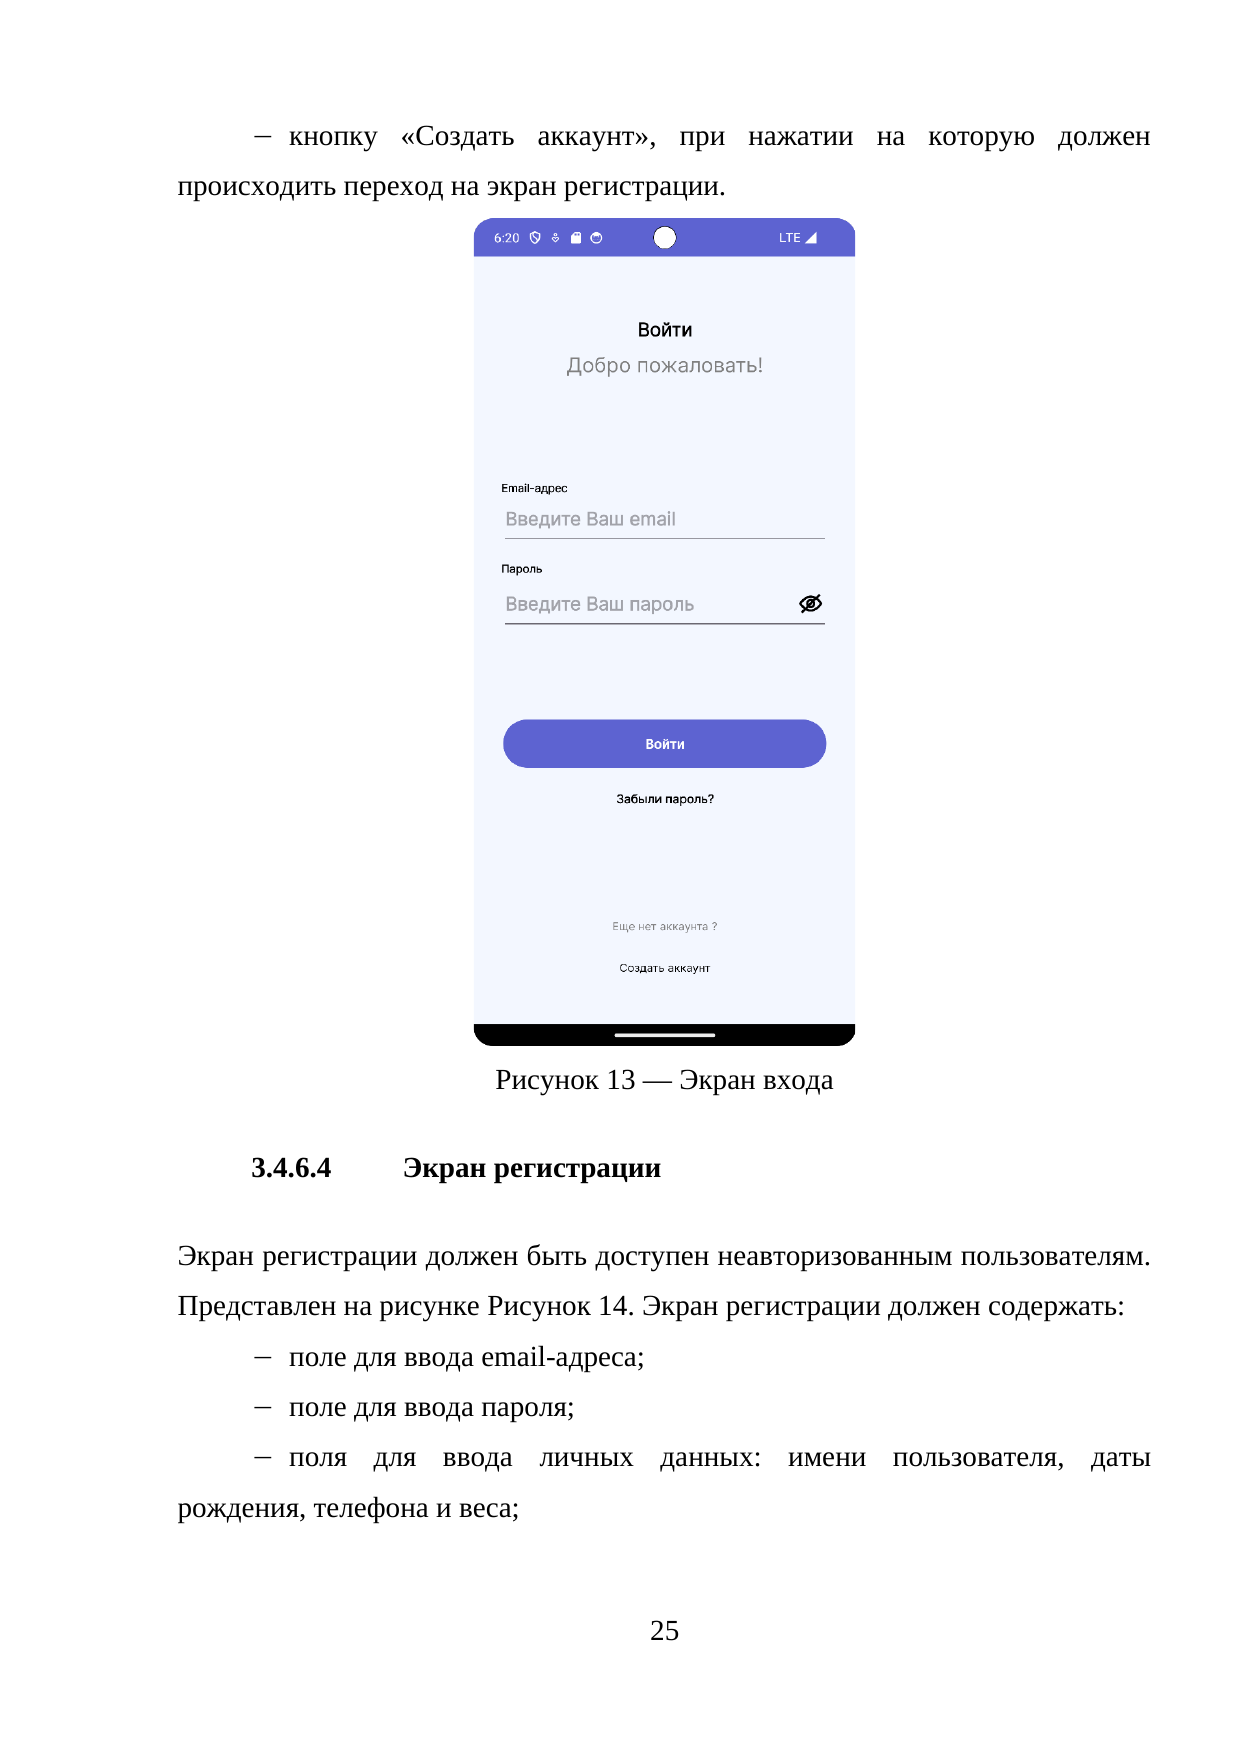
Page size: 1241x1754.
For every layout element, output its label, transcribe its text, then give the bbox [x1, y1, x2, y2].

text поле для ввода email-адреса; [177, 1339, 1152, 1372]
text кнопку «Создать аккаунт», при нажатии на которую должен происходить переход на экран регистрации. [177, 118, 1152, 202]
text Рисунок 13 — Экран входа [177, 1062, 1152, 1096]
text поля для ввода личных данных: имени пользователя, даты рождения, телефона и веса; [177, 1439, 1152, 1523]
text Экран регистрации должен быть доступен неавторизованным пользователям. Представлен на рисунке Рисунок 14. Экран регистрации должен содержать: [177, 1238, 1152, 1322]
picture [473, 218, 856, 1046]
subtitle Экран регистрации [177, 1150, 1152, 1184]
text поле для ввода пароля; [177, 1389, 1152, 1423]
